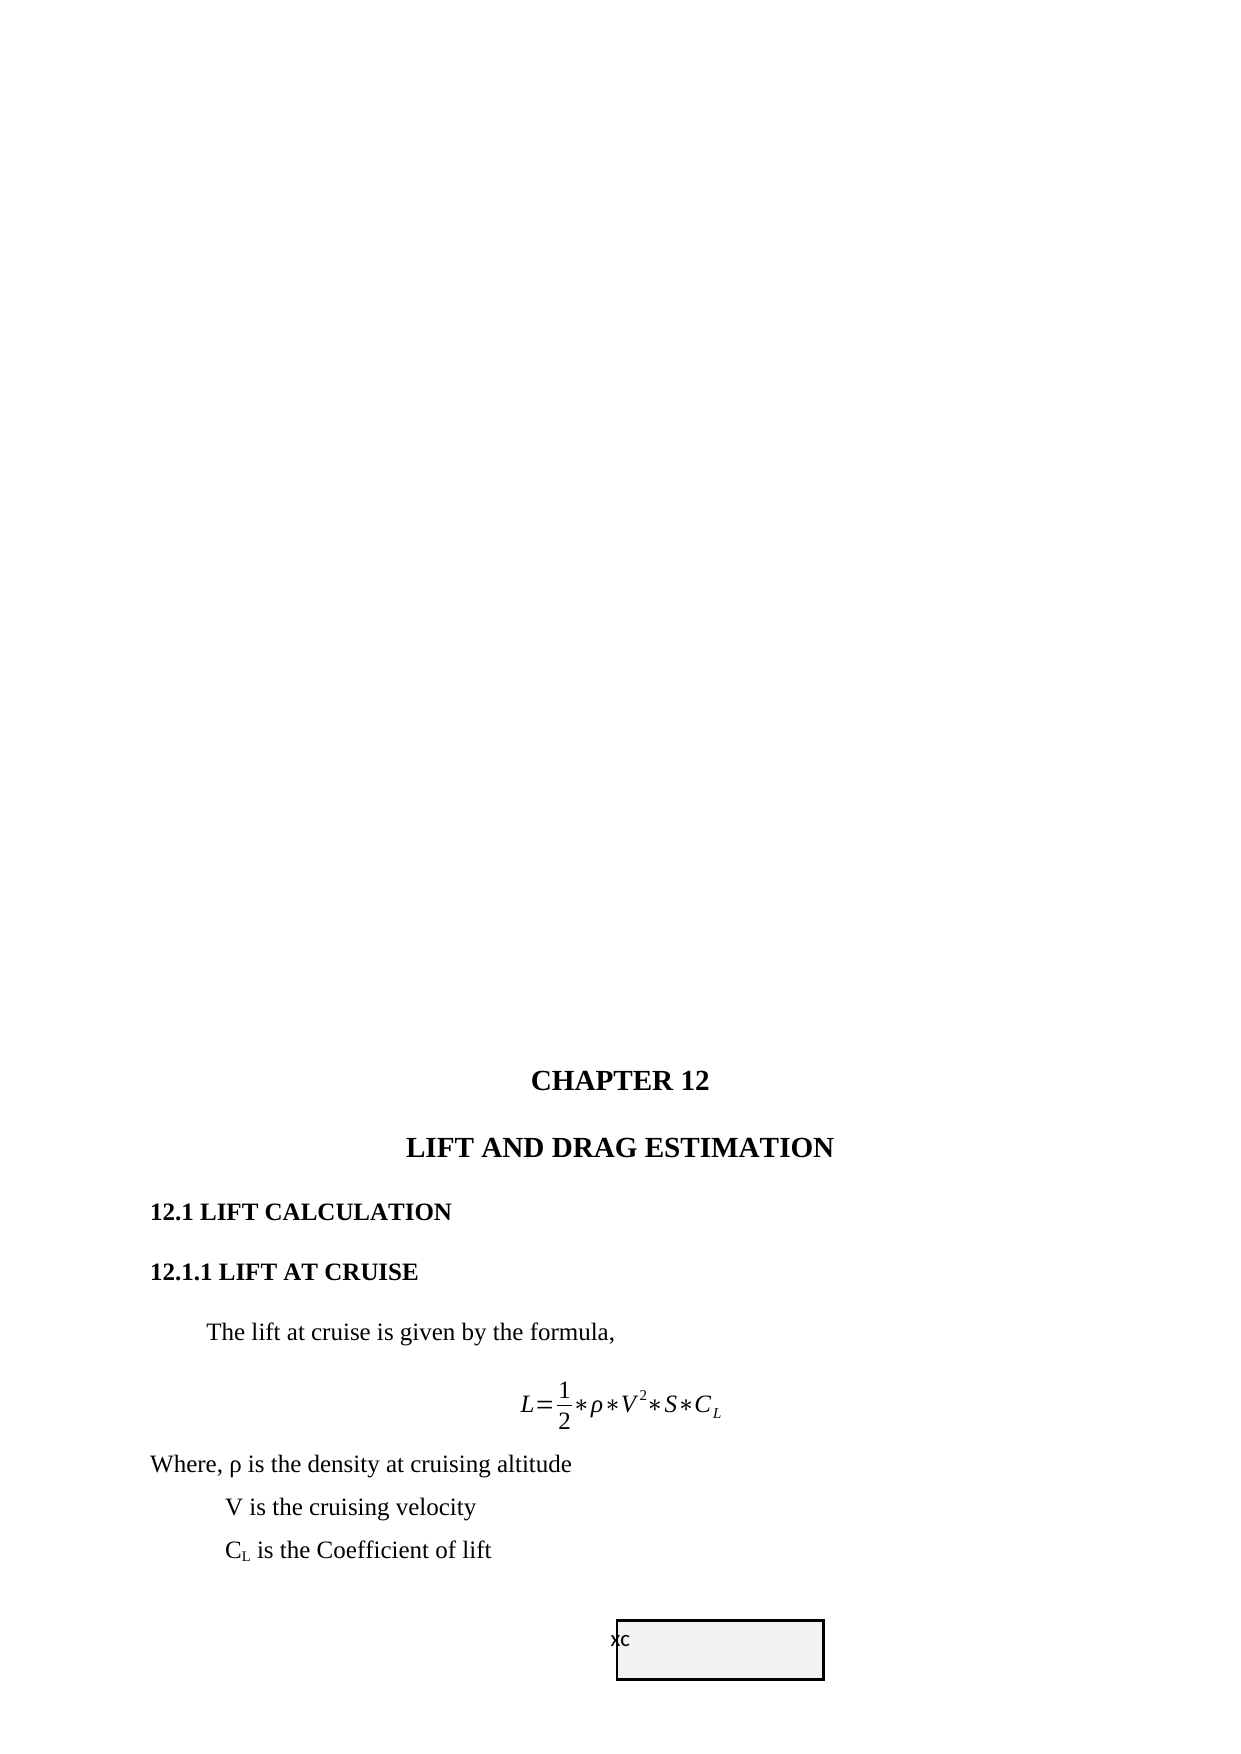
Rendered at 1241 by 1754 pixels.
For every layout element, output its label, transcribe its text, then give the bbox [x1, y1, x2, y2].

text Where, ρ is the density at cruising altitude [150, 1449, 1090, 1478]
text 12.1 LIFT CALCULATION [150, 1197, 1090, 1226]
text The lift at cruise is given by the formula, [150, 1317, 1090, 1345]
text LIFT AND DRAG ESTIMATION [150, 1130, 1090, 1164]
text V is the cruising velocity [150, 1492, 1090, 1521]
text CHAPTER 12 [150, 1063, 1090, 1097]
text CL is the Coefficient of lift [150, 1536, 1090, 1564]
text 12.1.1 LIFT AT CRUISE [150, 1257, 1090, 1286]
